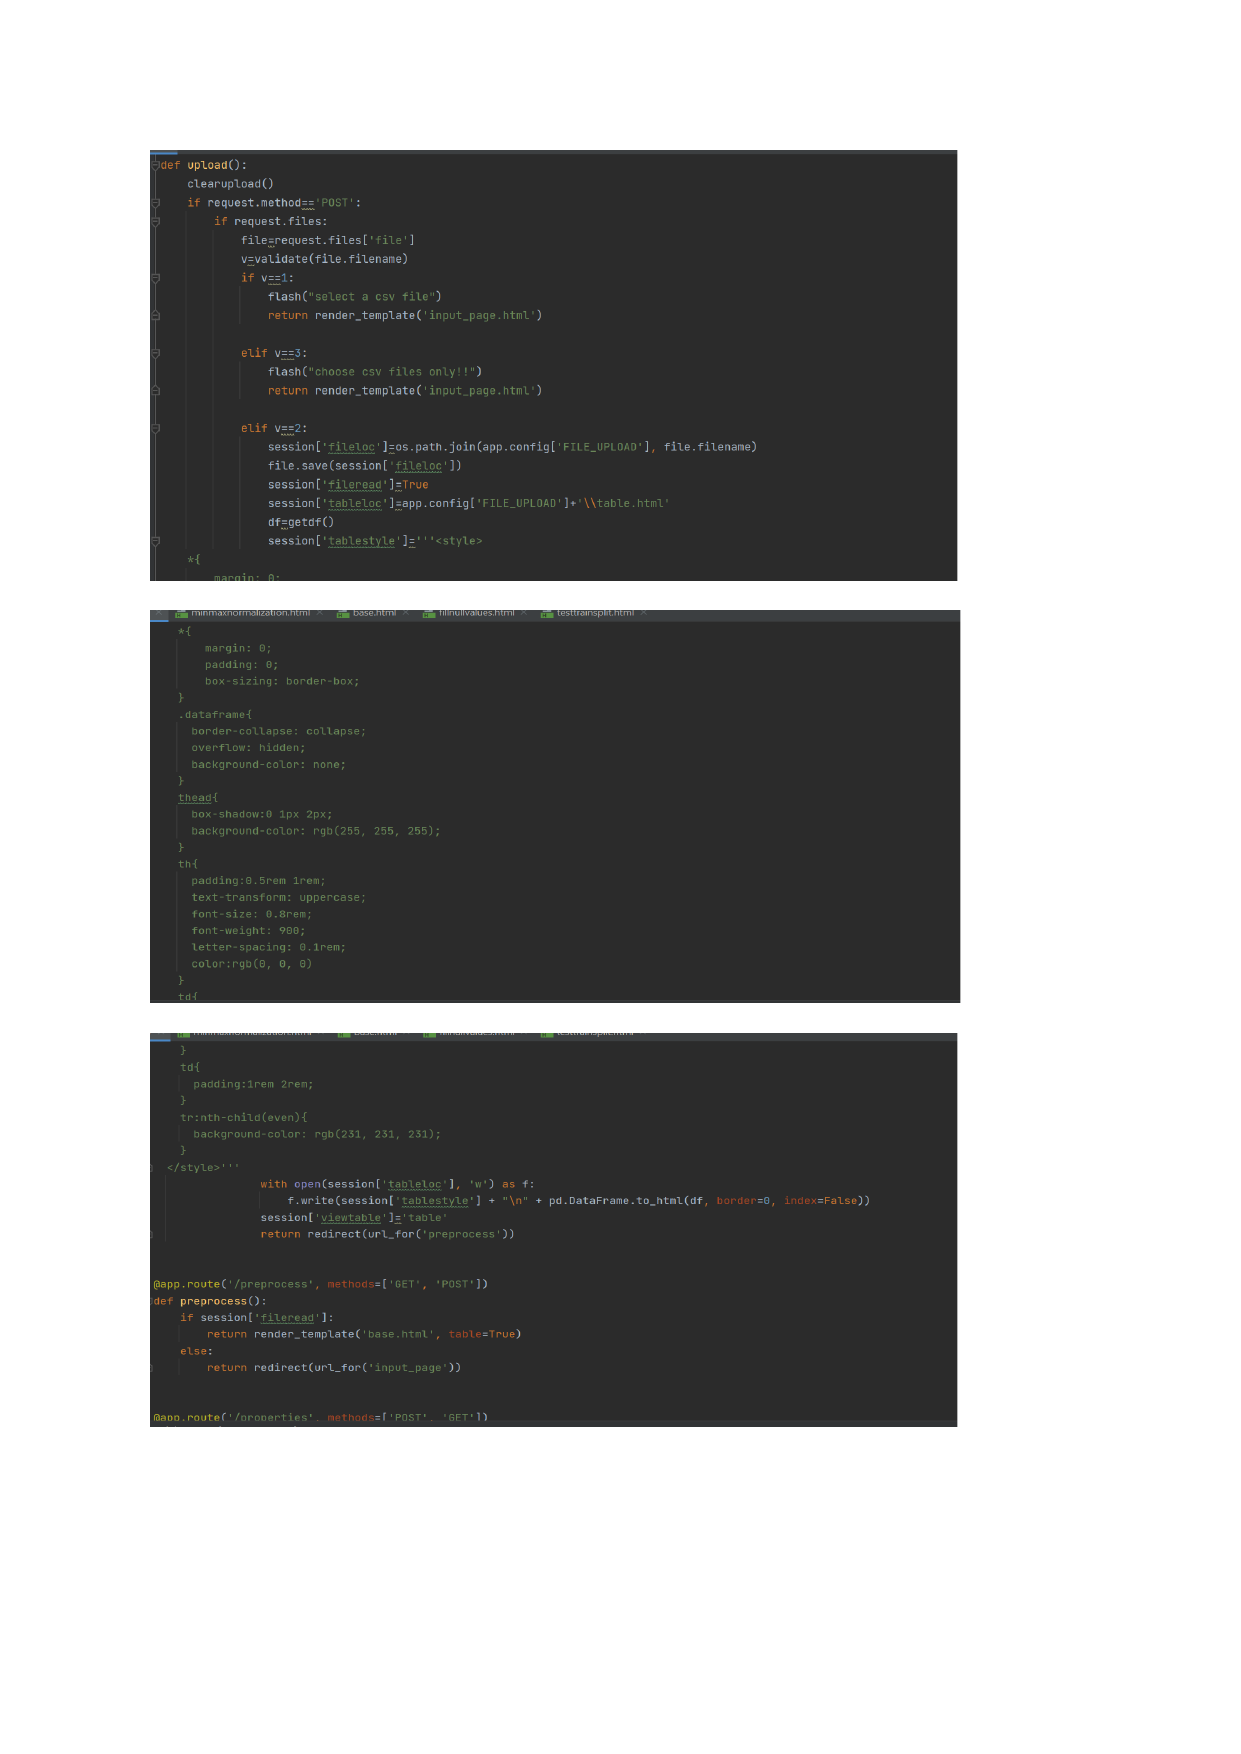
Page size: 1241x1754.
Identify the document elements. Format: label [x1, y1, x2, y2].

picture [150, 1033, 958, 1427]
picture [150, 150, 958, 581]
picture [150, 610, 961, 1003]
